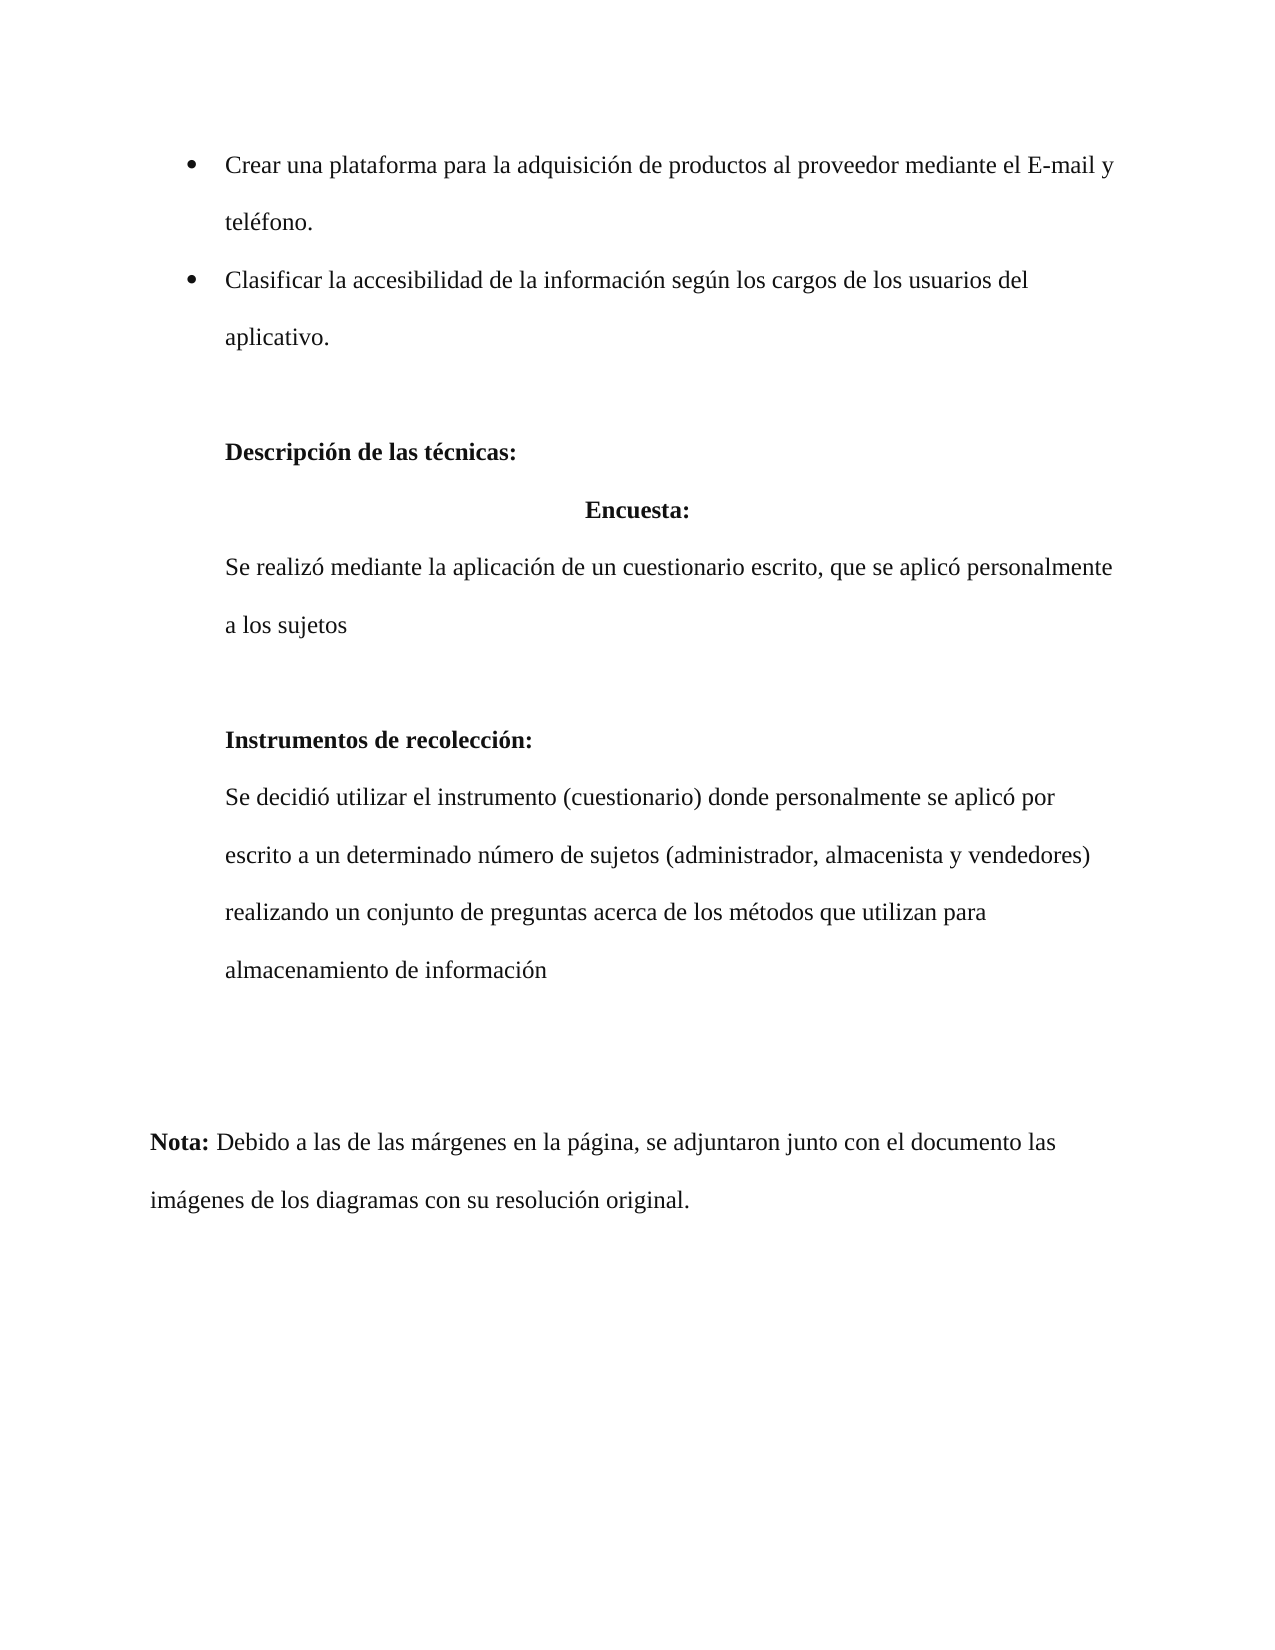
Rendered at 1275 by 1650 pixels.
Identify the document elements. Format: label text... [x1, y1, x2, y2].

text Instrumentos de recolección: [225, 725, 1125, 754]
text Descripción de las técnicas: [225, 437, 1125, 466]
list Crear una plataforma para la adquisición de productos al proveedor mediante el E-mail y teléfono. [187, 150, 1125, 236]
text Nota: Debido a las de las márgenes en la página, se adjuntaron junto con el documento las imágenes de los diagramas con su resolución original. [150, 1127, 1125, 1214]
text Encuesta: [150, 495, 1125, 524]
list Clasificar la accesibilidad de la información según los cargos de los usuarios del aplicativo. [187, 265, 1125, 351]
text Se realizó mediante la aplicación de un cuestionario escrito, que se aplicó personalmente a los sujetos [225, 552, 1125, 639]
text Se decidió utilizar el instrumento (cuestionario) donde personalmente se aplicó por escrito a un determinado número de sujetos (administrador, almacenista y vendedores) realizando un conjunto de preguntas acerca de los métodos que utilizan para almacenamiento de información [225, 782, 1125, 984]
